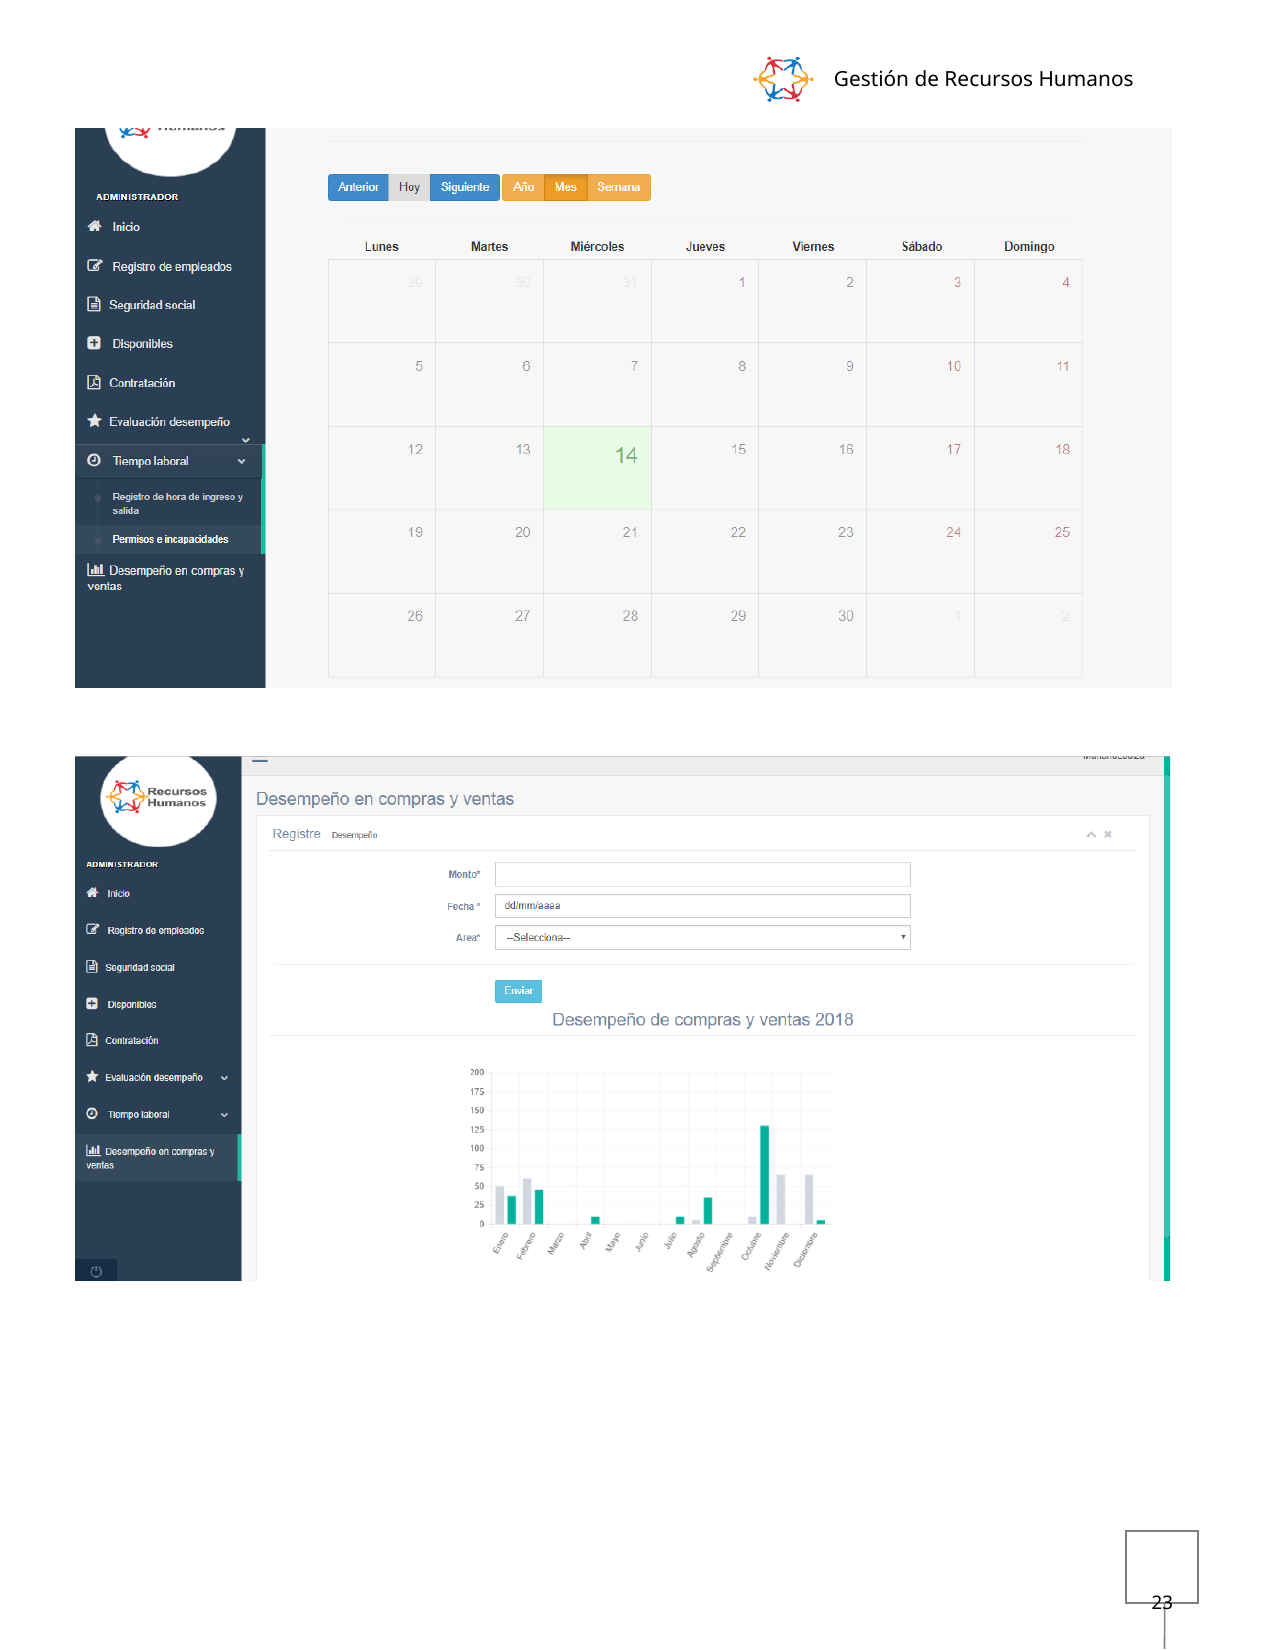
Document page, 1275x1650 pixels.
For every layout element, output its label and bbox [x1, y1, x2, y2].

picture [75, 128, 1172, 688]
picture [753, 51, 816, 108]
picture [75, 755, 1171, 1281]
